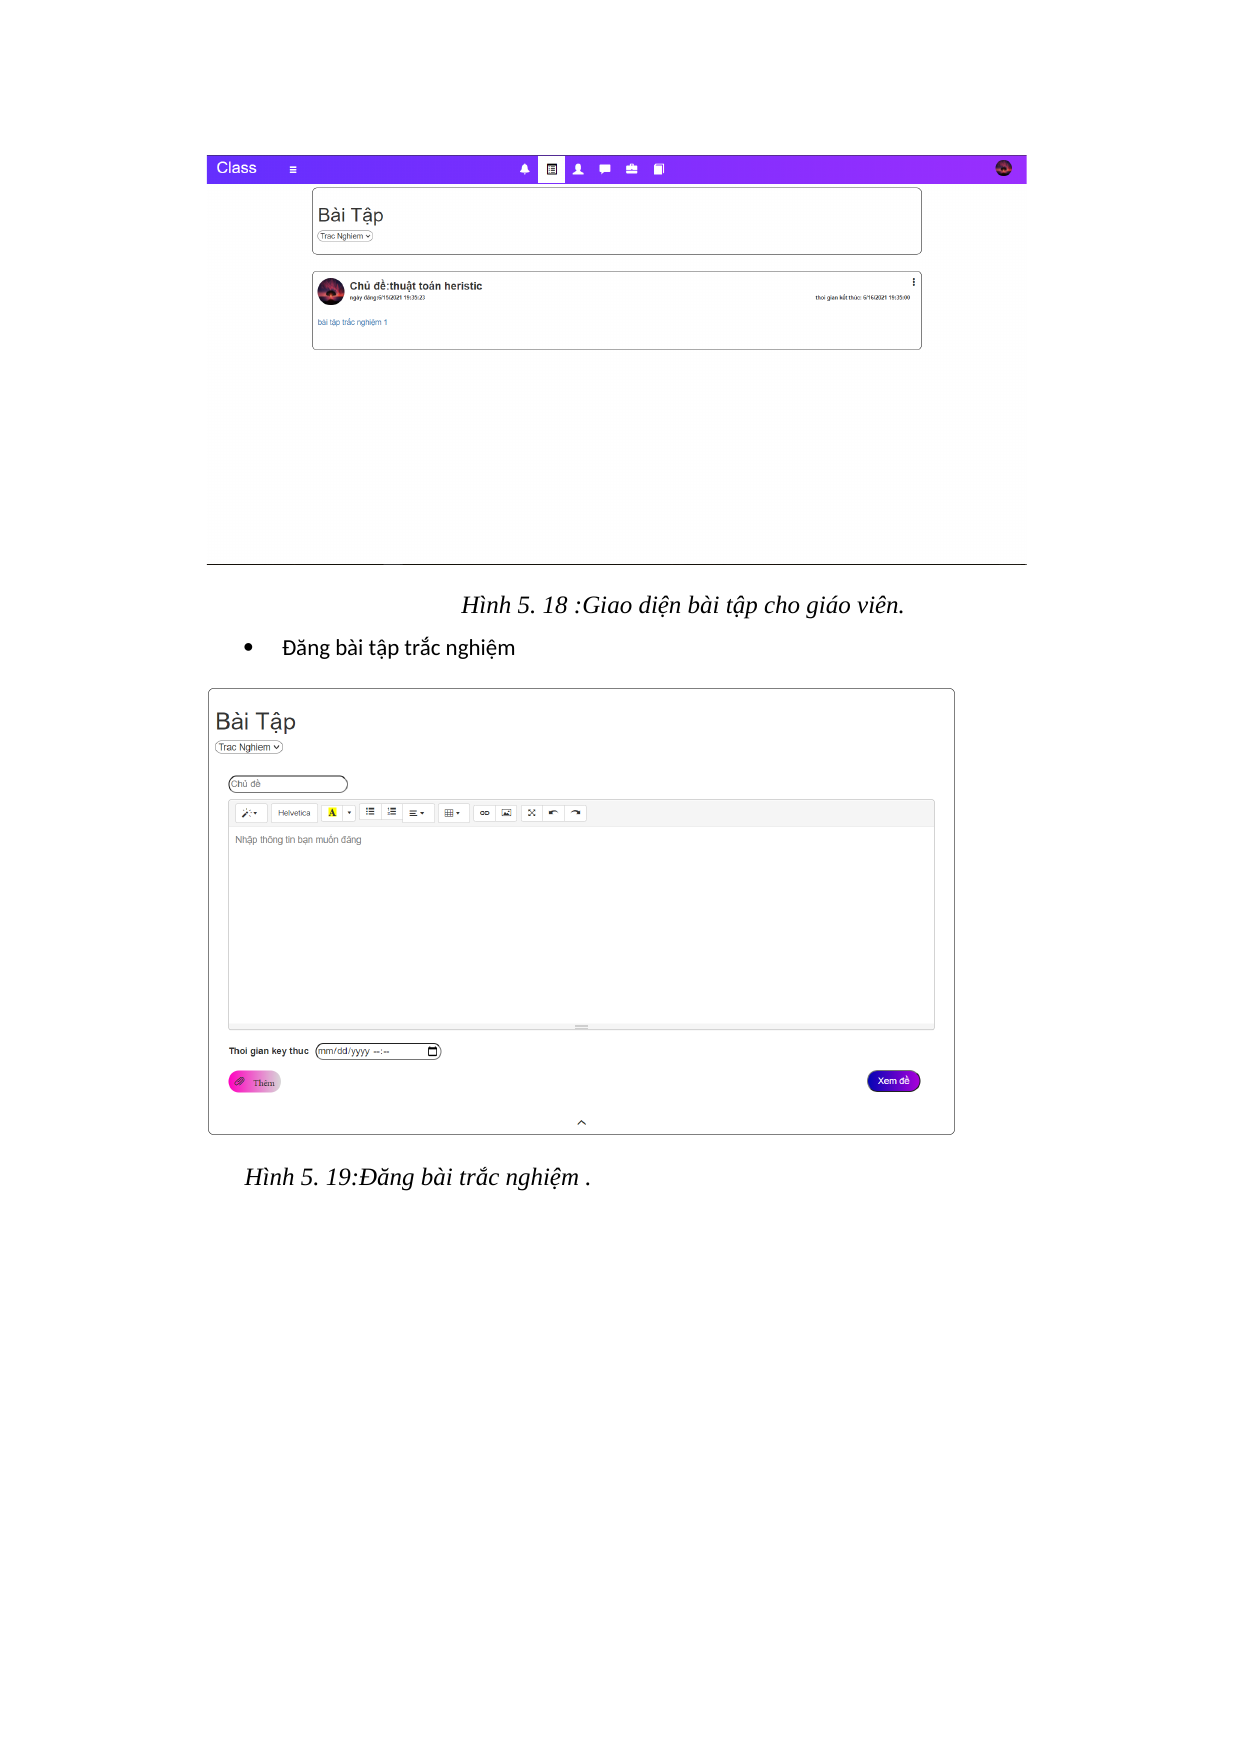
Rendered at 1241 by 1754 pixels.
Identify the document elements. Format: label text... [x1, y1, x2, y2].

text Hình 5. :Đăng bài trắc nghiệm . [244, 1162, 1122, 1191]
list Đăng bài tập trắc nghiệm [244, 633, 1122, 661]
picture [206, 686, 961, 1138]
picture [206, 155, 1027, 565]
text Hình 5. :Giao diện bài tập cho giáo viên. [244, 590, 1122, 619]
